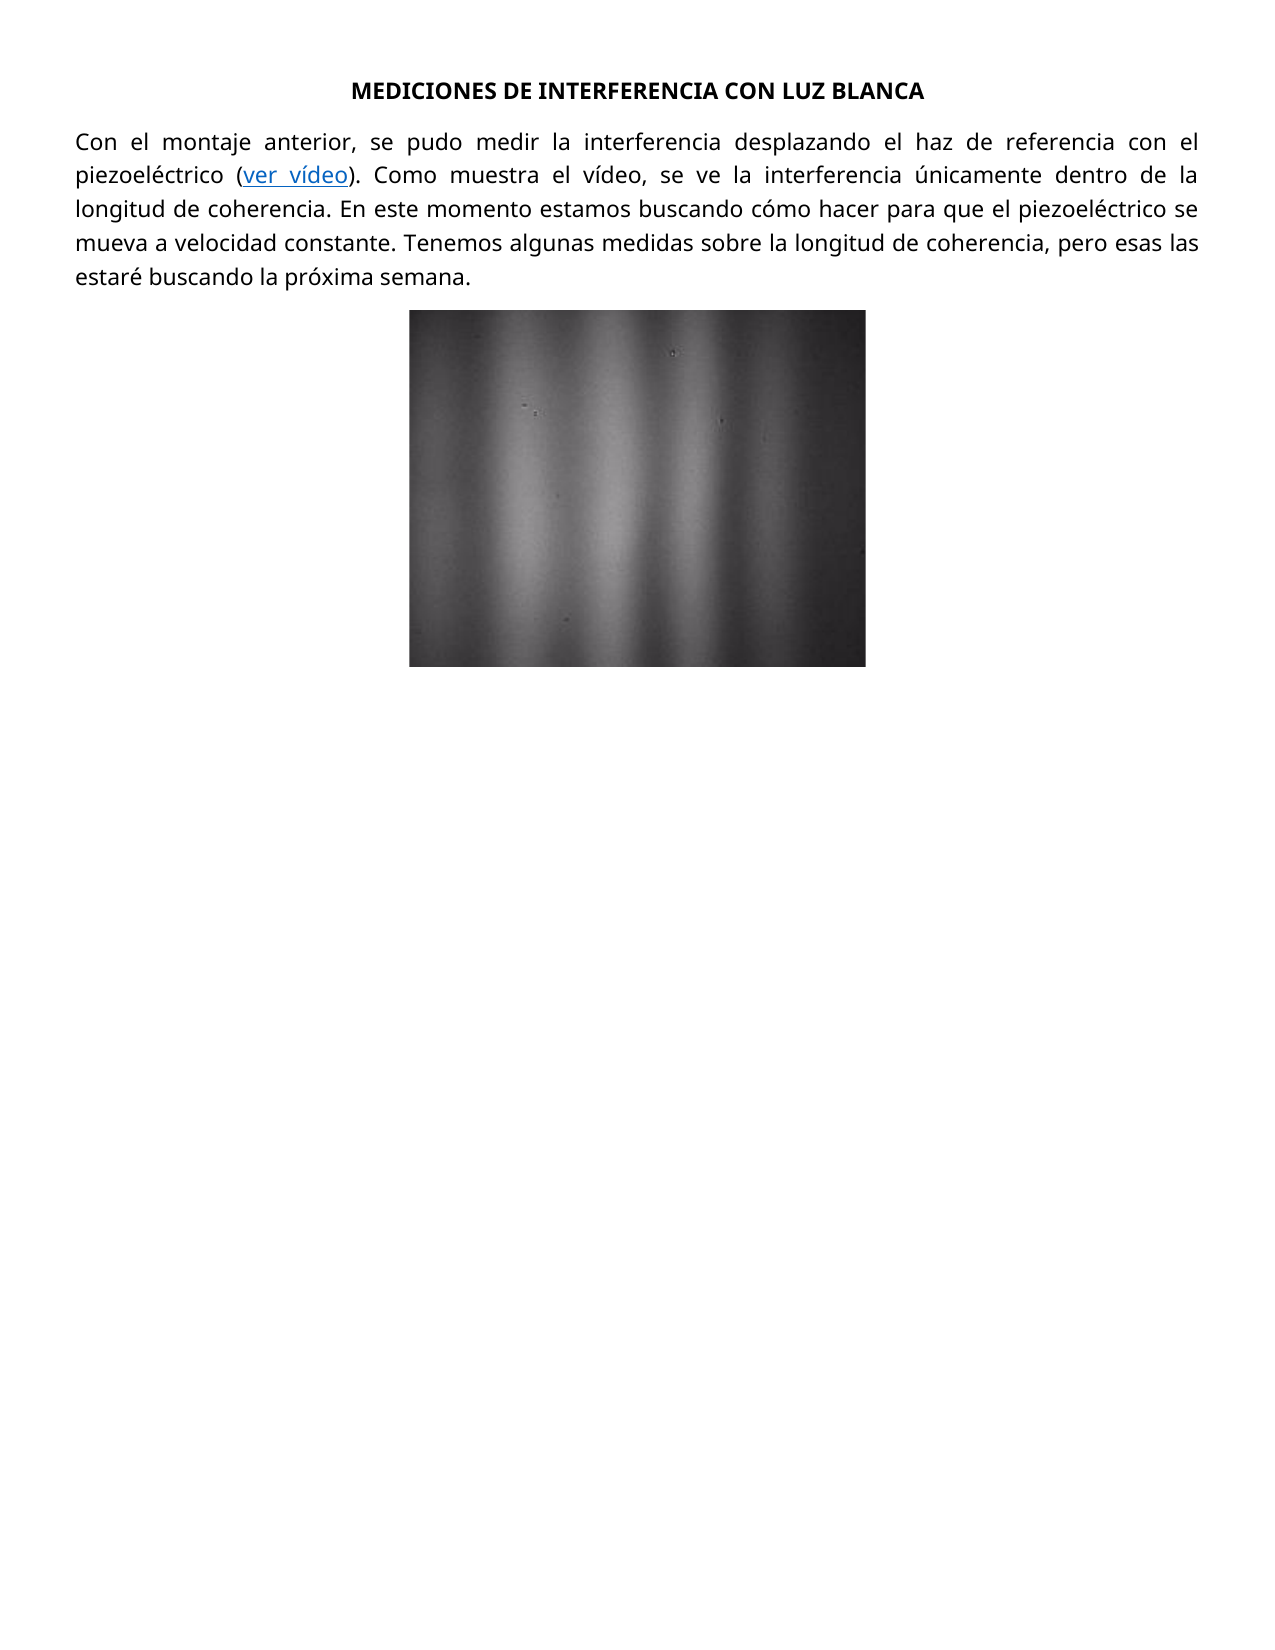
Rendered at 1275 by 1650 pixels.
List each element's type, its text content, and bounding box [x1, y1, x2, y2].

picture [409, 310, 866, 667]
text Con el montaje anterior, se pudo medir la interferencia desplazando el haz de referencia con el piezoeléctrico (ver vídeo). Como muestra el vídeo, se ve la interferencia únicamente dentro de la longitud de coherencia. En este momento estamos buscando cómo hacer para que el piezoeléctrico se mueva a velocidad constante. Tenemos algunas medidas sobre la longitud de coherencia, pero esas las estaré buscando la próxima semana. [75, 125, 1200, 292]
text MEDICIONES DE INTERFERENCIA CON LUZ BLANCA [75, 75, 1200, 106]
